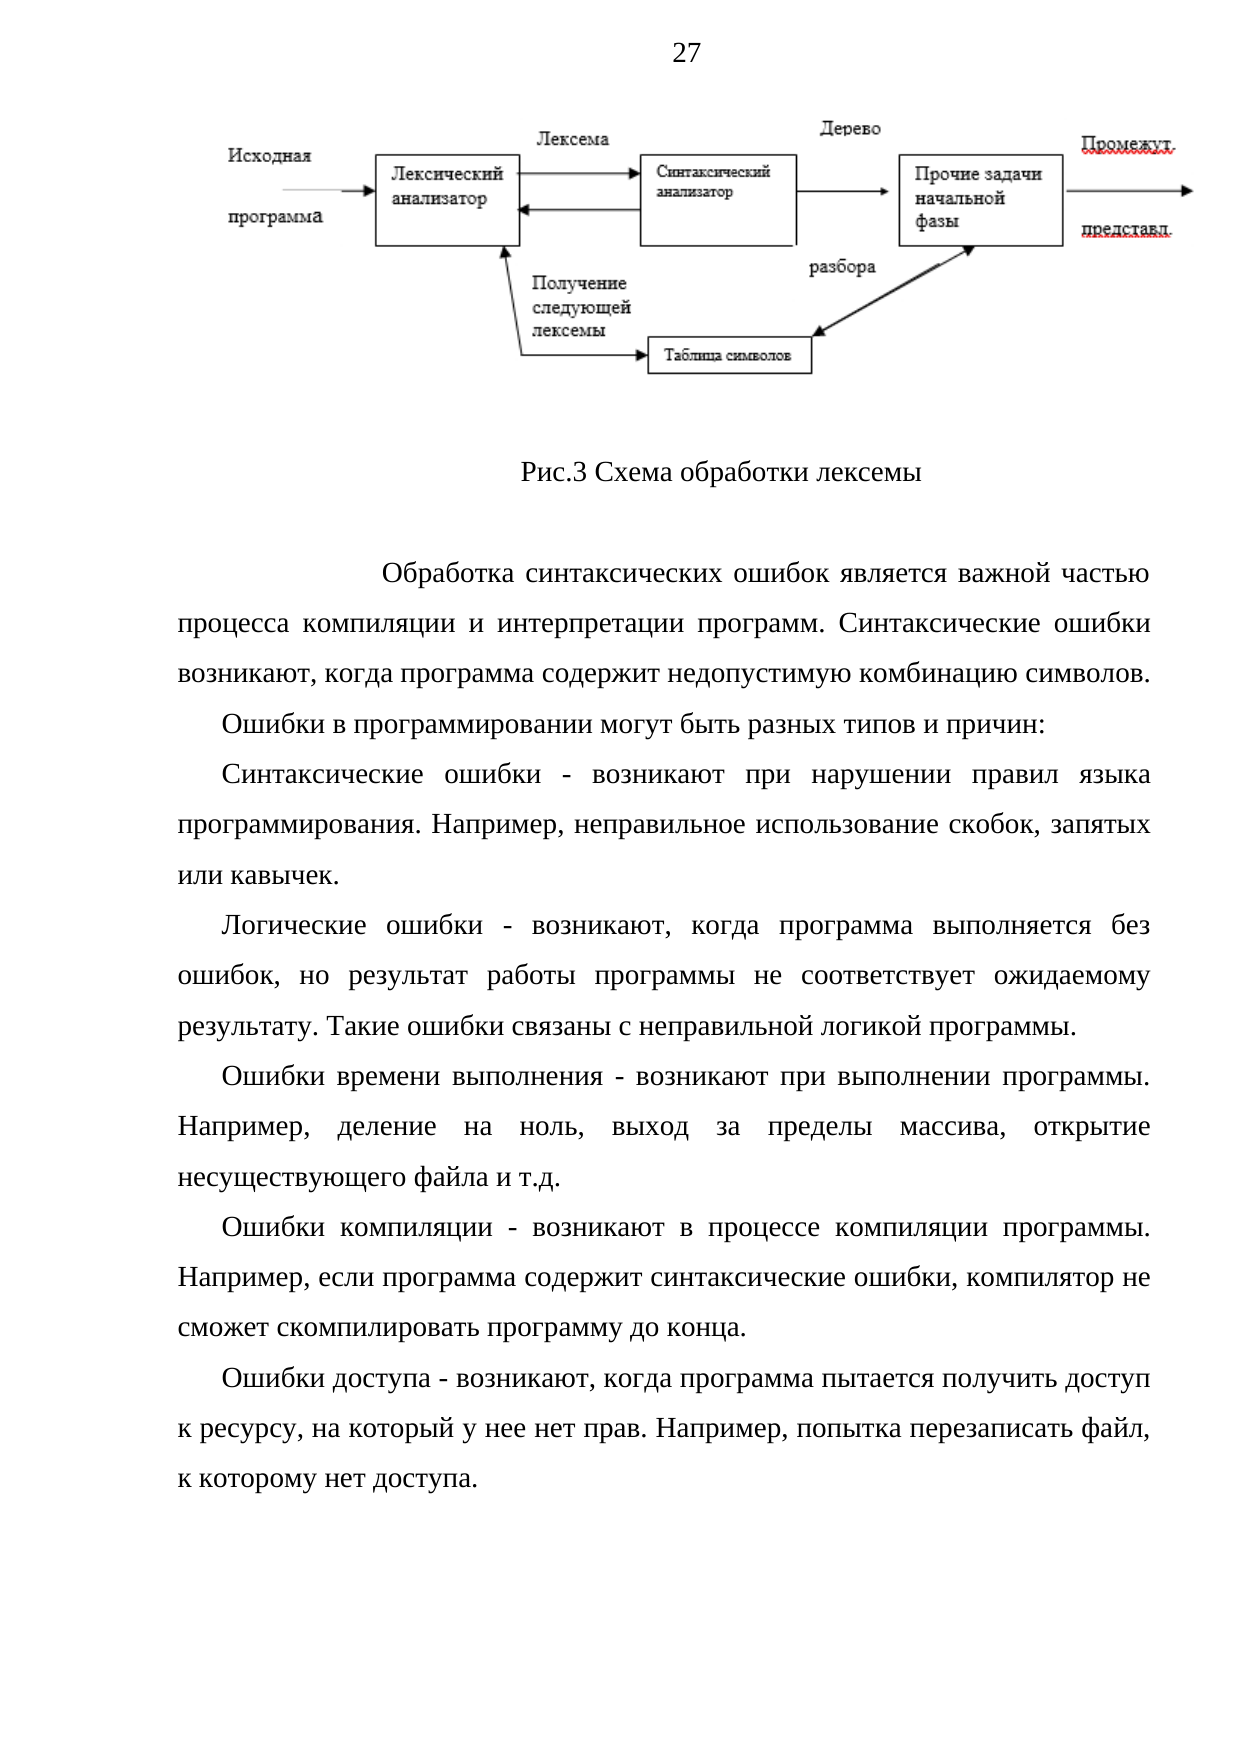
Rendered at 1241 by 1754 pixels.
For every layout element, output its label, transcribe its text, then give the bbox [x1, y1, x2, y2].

text Синтаксические ошибки - возникают при нарушении правил языка программирования. Например, неправильное использование скобок, запятых или кавычек. [177, 756, 1152, 890]
text Рис.3 Схема обработки лексемы [177, 454, 1152, 488]
text Ошибки в программировании могут быть разных типов и причин: [177, 706, 1152, 739]
text Логические ошибки - возникают, когда программа выполняется без ошибок, но результат работы программы не соответствует ожидаемому результату. Такие ошибки связаны с неправильной логикой программы. [177, 907, 1152, 1041]
text Обработка синтаксических ошибок является важной частью процесса компиляции и интерпретации программ. Синтаксические ошибки возникают, когда программа содержит недопустимую комбинацию символов. [177, 555, 1152, 689]
picture [221, 118, 1197, 388]
text Ошибки времени выполнения - возникают при выполнении программы. Например, деление на ноль, выход за пределы массива, открытие несуществующего файла и т.д. [177, 1058, 1152, 1192]
text Ошибки компиляции - возникают в процессе компиляции программы. Например, если программа содержит синтаксические ошибки, компилятор не сможет скомпилировать программу до конца. [177, 1209, 1152, 1343]
text Ошибки доступа - возникают, когда программа пытается получить доступ к ресурсу, на который у нее нет прав. Например, попытка перезаписать файл, к которому нет доступа. [177, 1360, 1152, 1494]
